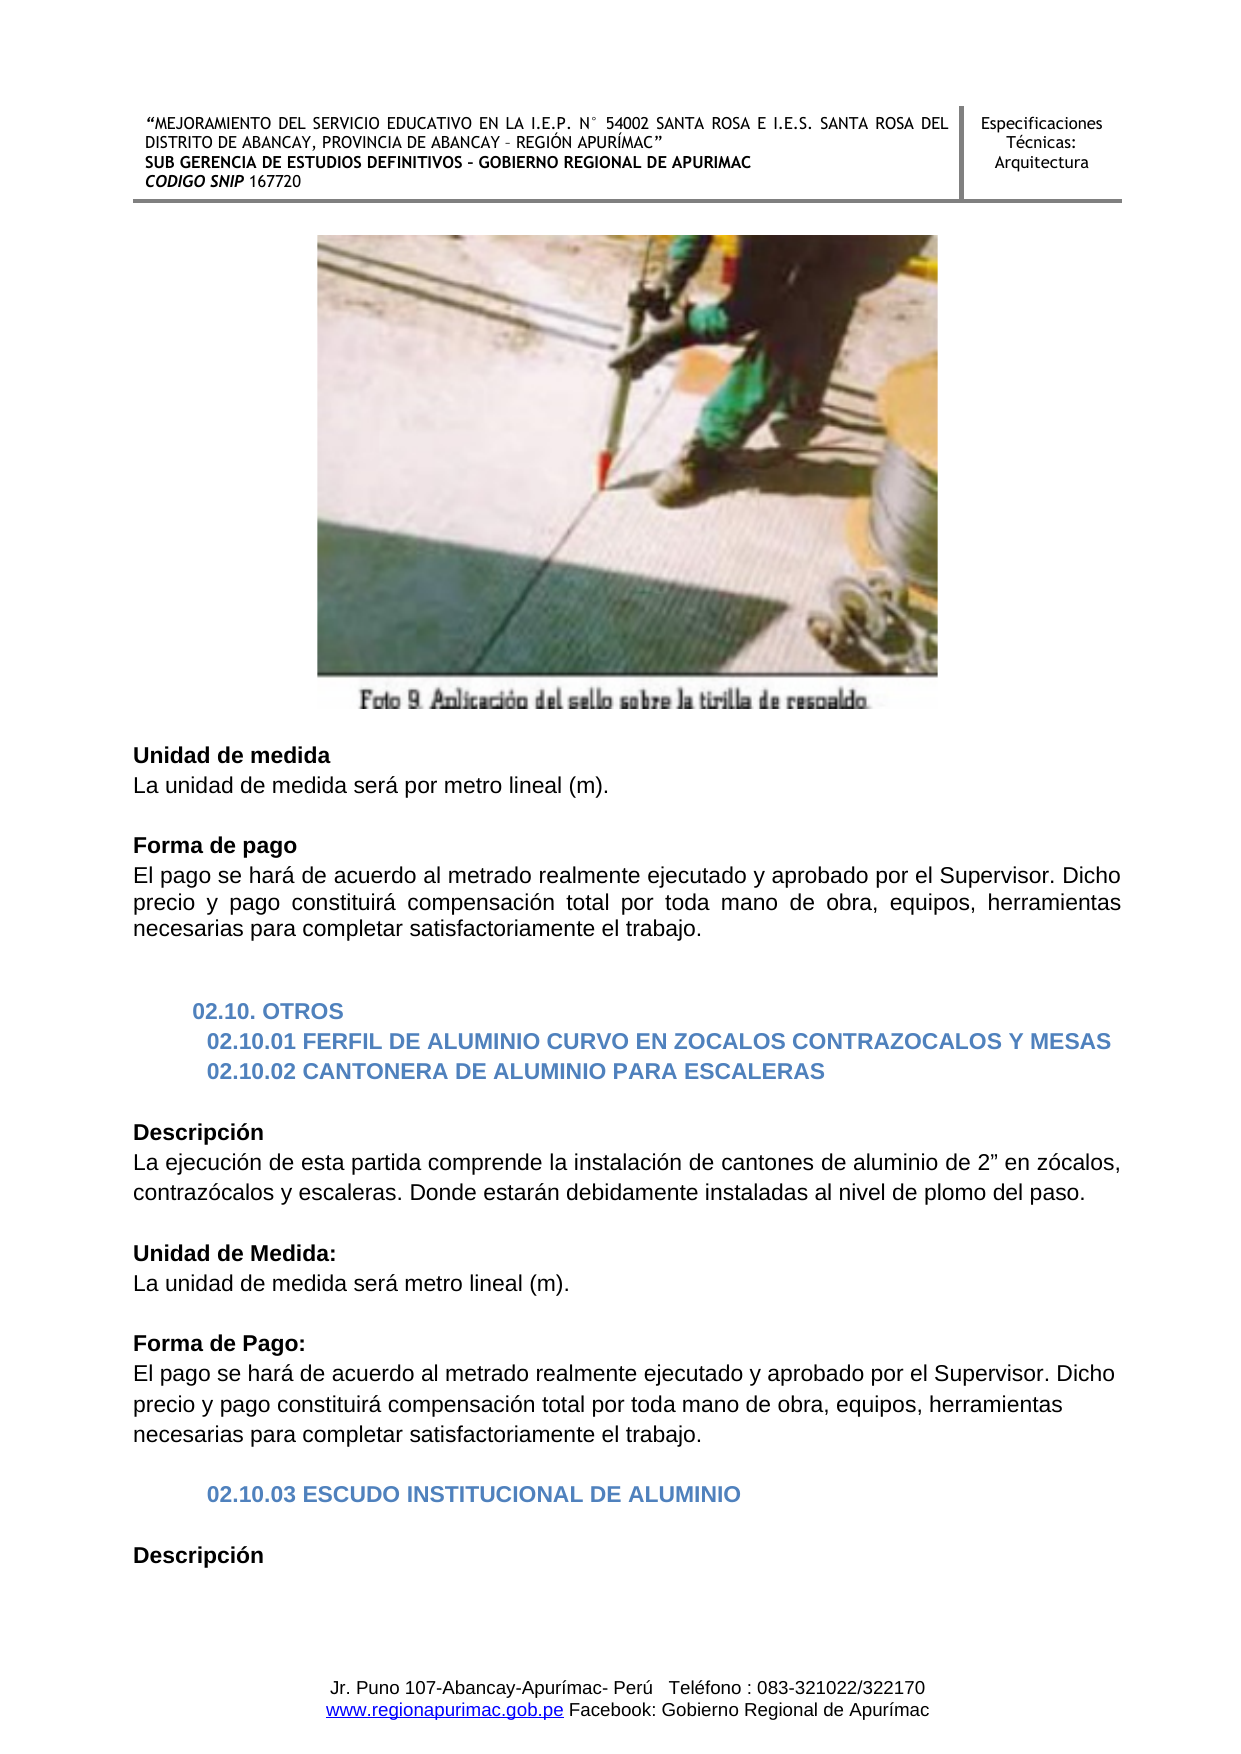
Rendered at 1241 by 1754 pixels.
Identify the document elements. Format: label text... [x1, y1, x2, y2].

text Descripción [133, 1542, 1122, 1568]
text La unidad de medida será metro lineal (m). [133, 1270, 1122, 1296]
picture [317, 235, 938, 709]
subtitle 02.10.01 FERFIL DE ALUMINIO CURVO EN ZOCALOS CONTRAZOCALOS Y MESAS [207, 1028, 1122, 1054]
text El pago se hará de acuerdo al metrado realmente ejecutado y aprobado por el Supervisor. Dicho precio y pago constituirá compensación total por toda mano de obra, equipos, herramientas necesarias para completar satisfactoriamente el trabajo. [133, 862, 1122, 941]
text Unidad de medida [133, 742, 1122, 768]
text Forma de pago [133, 832, 1122, 858]
text El pago se hará de acuerdo al metrado realmente ejecutado y aprobado por el Supervisor. Dicho precio y pago constituirá compensación total por toda mano de obra, equipos, herramientas necesarias para completar satisfactoriamente el trabajo. [133, 1360, 1122, 1447]
subtitle 02.10.02 CANTONERA DE ALUMINIO PARA ESCALERAS [207, 1058, 1122, 1084]
subtitle 02.10. OTROS [192, 998, 1122, 1024]
text Unidad de Medida: [133, 1239, 1122, 1266]
subtitle 02.10.03 ESCUDO INSTITUCIONAL DE ALUMINIO [207, 1481, 1122, 1507]
text La unidad de medida será por metro lineal (m). [133, 772, 1122, 799]
text Forma de Pago: [133, 1330, 1122, 1356]
text La ejecución de esta partida comprende la instalación de cantones de aluminio de 2” en zócalos, contrazócalos y escaleras. Donde estarán debidamente instaladas al nivel de plomo del paso. [133, 1149, 1122, 1205]
text Descripción [133, 1119, 1122, 1145]
